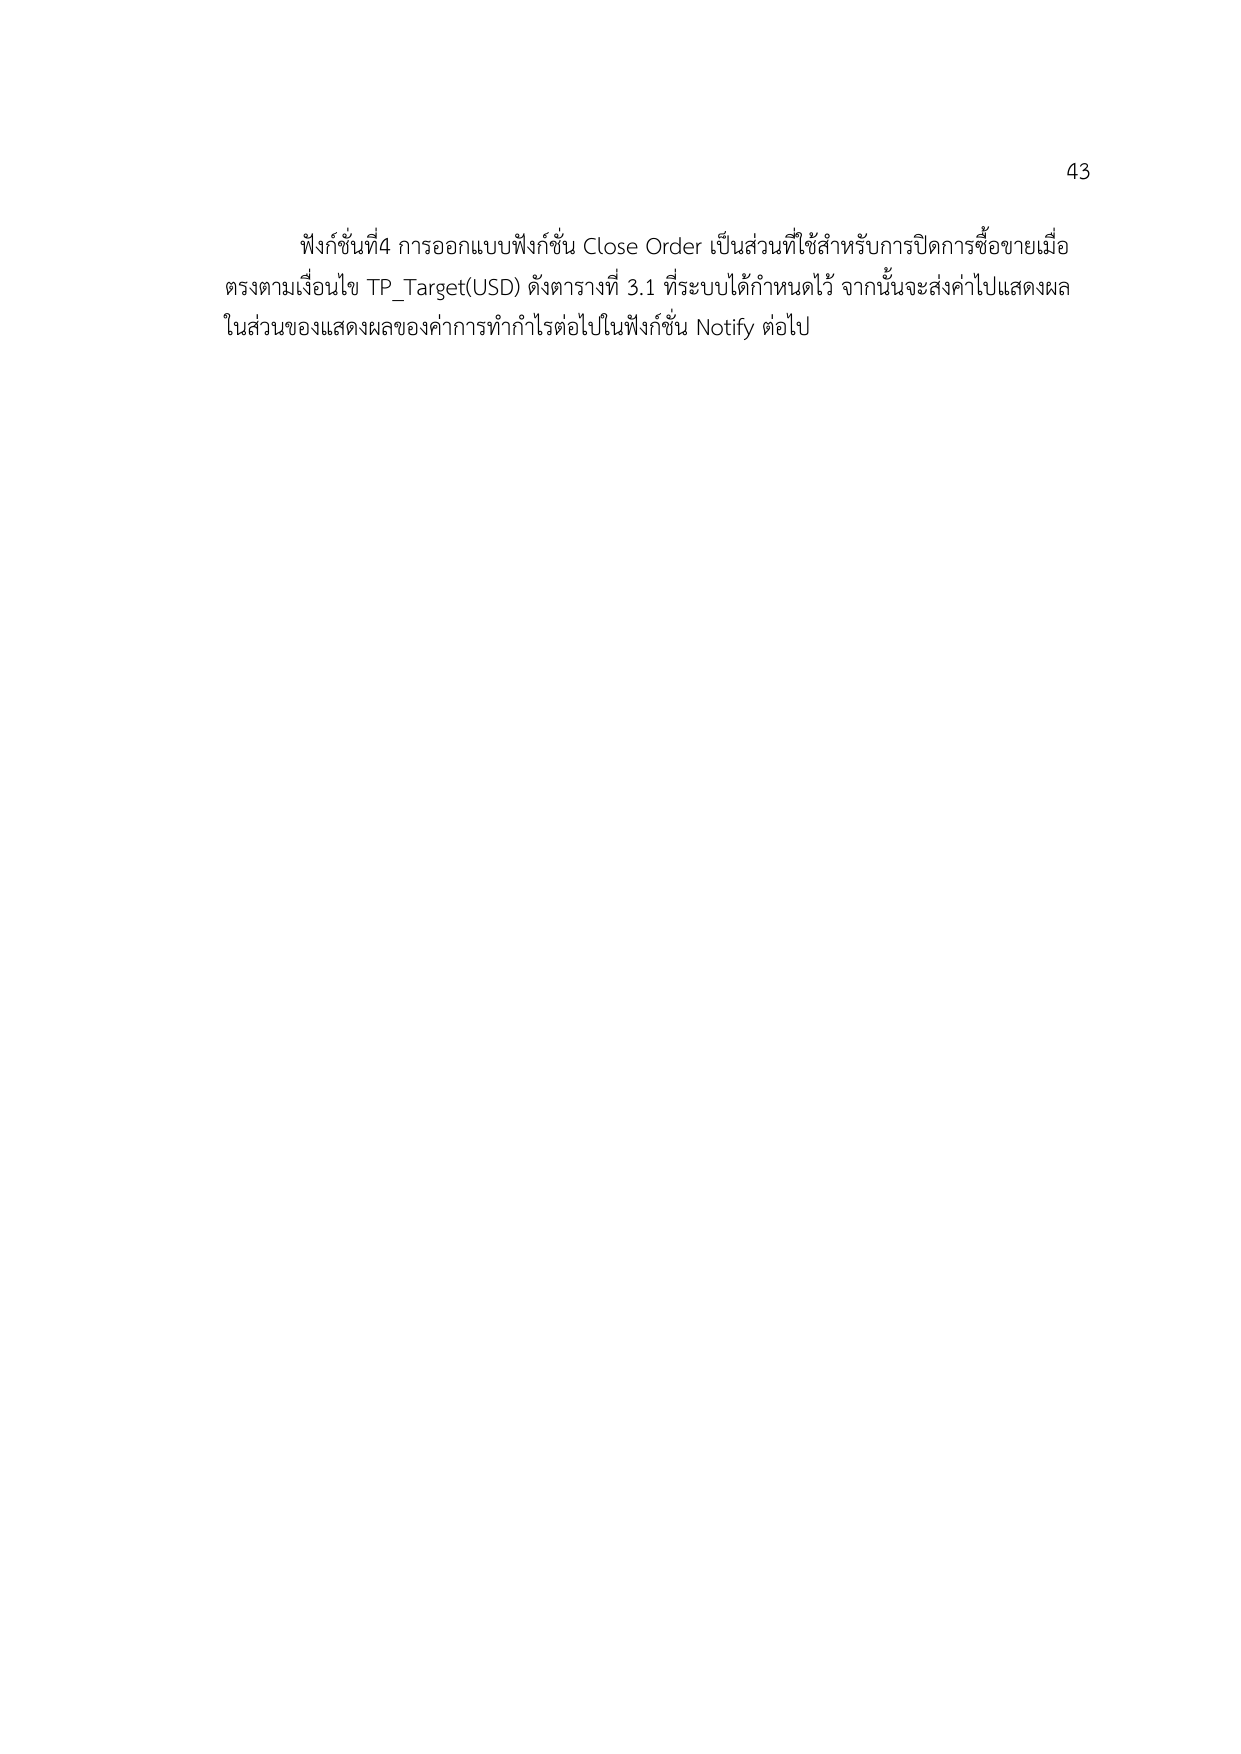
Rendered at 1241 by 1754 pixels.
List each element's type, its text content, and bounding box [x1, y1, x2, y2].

text ฟังก์ชั่นที่4 การออกแบบฟังก์ชั่น Close Order เป็นส่วนที่ใช้สำหรับการปิดการซื้อขายเมื่อตรงตามเงื่อนไข TP_Target(USD) ดังตารางที่ 3.1 ที่ระบบได้กำหนดไว้ จากนั้นจะส่งค่าไปแสดงผลในส่วนของแสดงผลของค่าการทำกำไรต่อไปในฟังก์ชั่น Notify ต่อไป [225, 225, 1090, 344]
